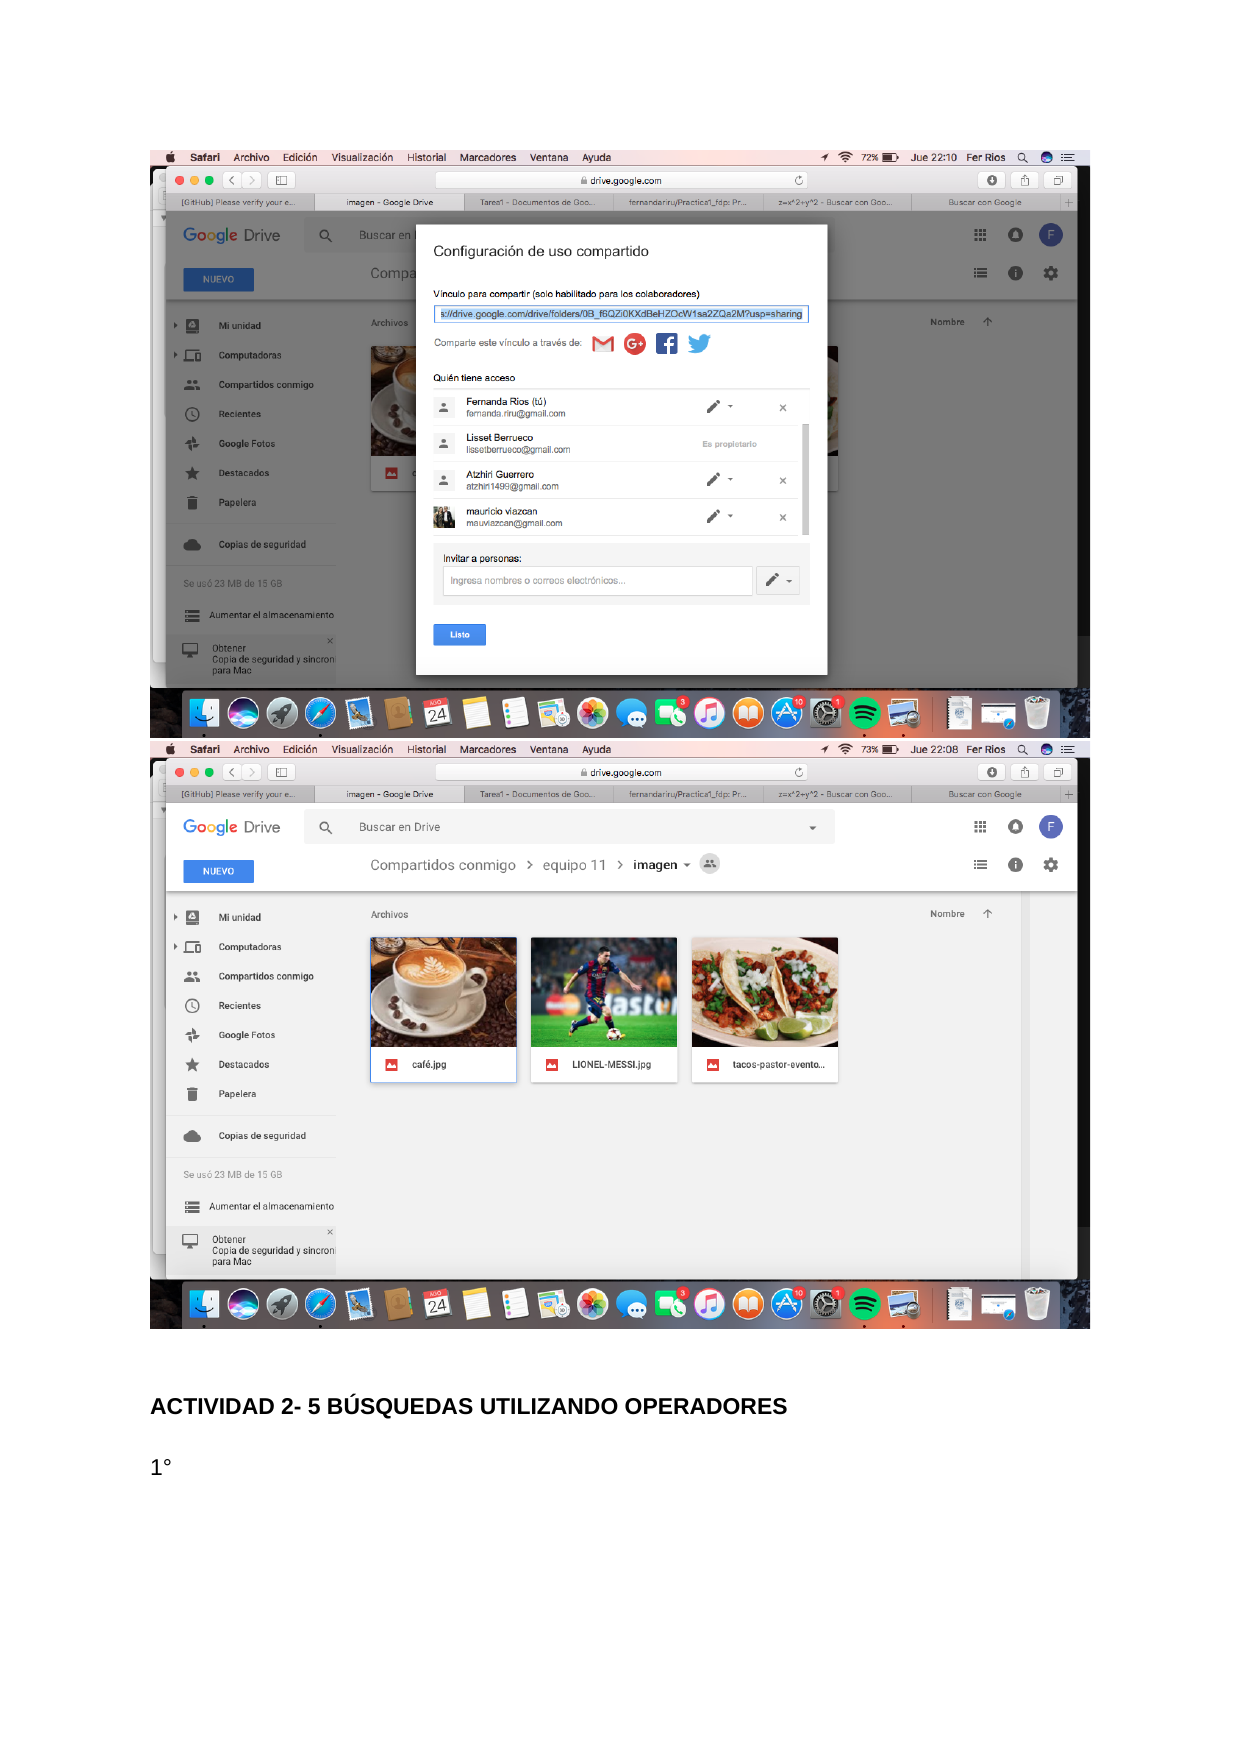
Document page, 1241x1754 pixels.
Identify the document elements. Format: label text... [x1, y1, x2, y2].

picture [150, 741, 1091, 1329]
picture [150, 150, 1091, 738]
text 1° [150, 1453, 1090, 1480]
text ACTIVIDAD 2- 5 BÚSQUEDAS UTILIZANDO OPERADORES [150, 1393, 1090, 1419]
